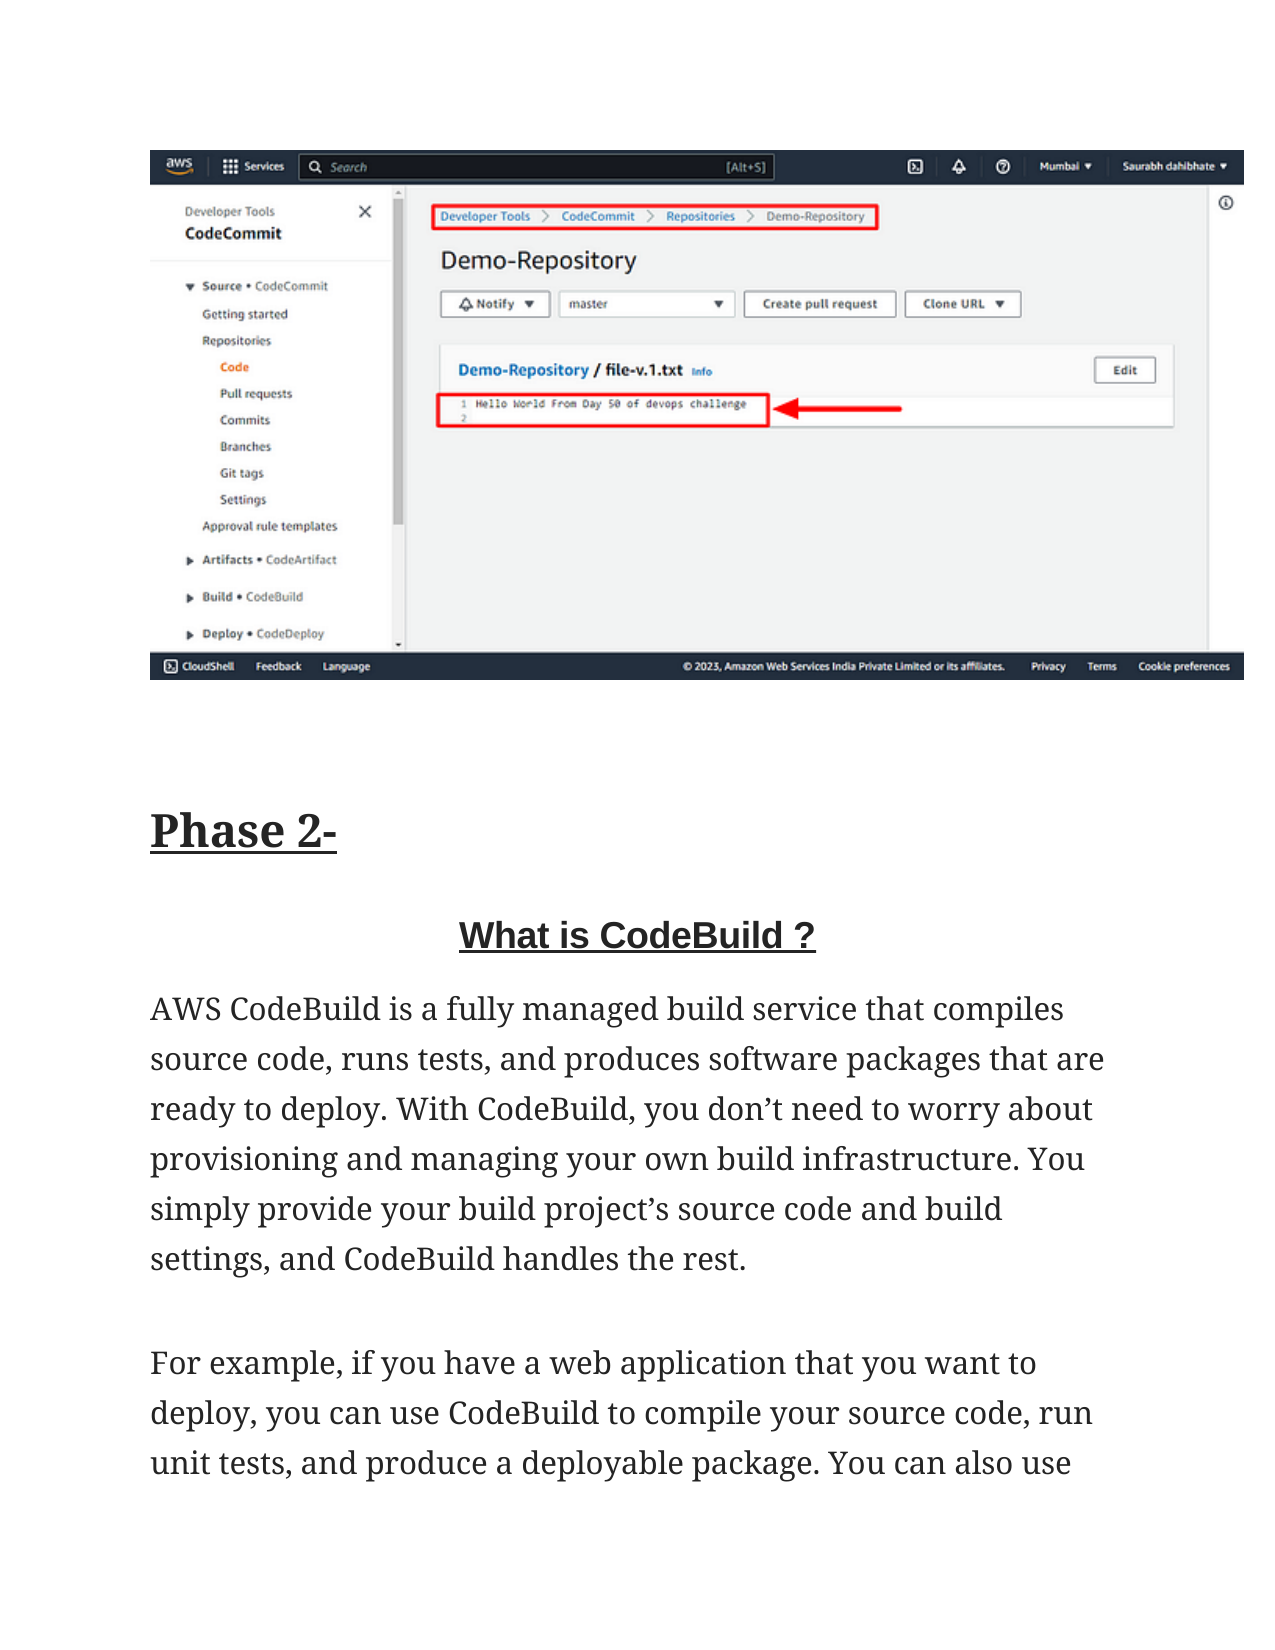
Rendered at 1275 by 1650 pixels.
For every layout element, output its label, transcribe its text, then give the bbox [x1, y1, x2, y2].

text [150, 1333, 1125, 1483]
subtitle What is CodeBuild ? [150, 909, 1125, 956]
text Phase 2- [150, 798, 1125, 861]
picture [150, 150, 1244, 680]
text AWS CodeBuild is a fully managed build service that compiles source code, runs tests, and produces software packages that are ready to deploy. With CodeBuild, you don’t need to worry about provisioning and managing your own build infrastructure. You simply provide your build project’s source code and build settings, and CodeBuild handles the rest. [150, 980, 1125, 1280]
